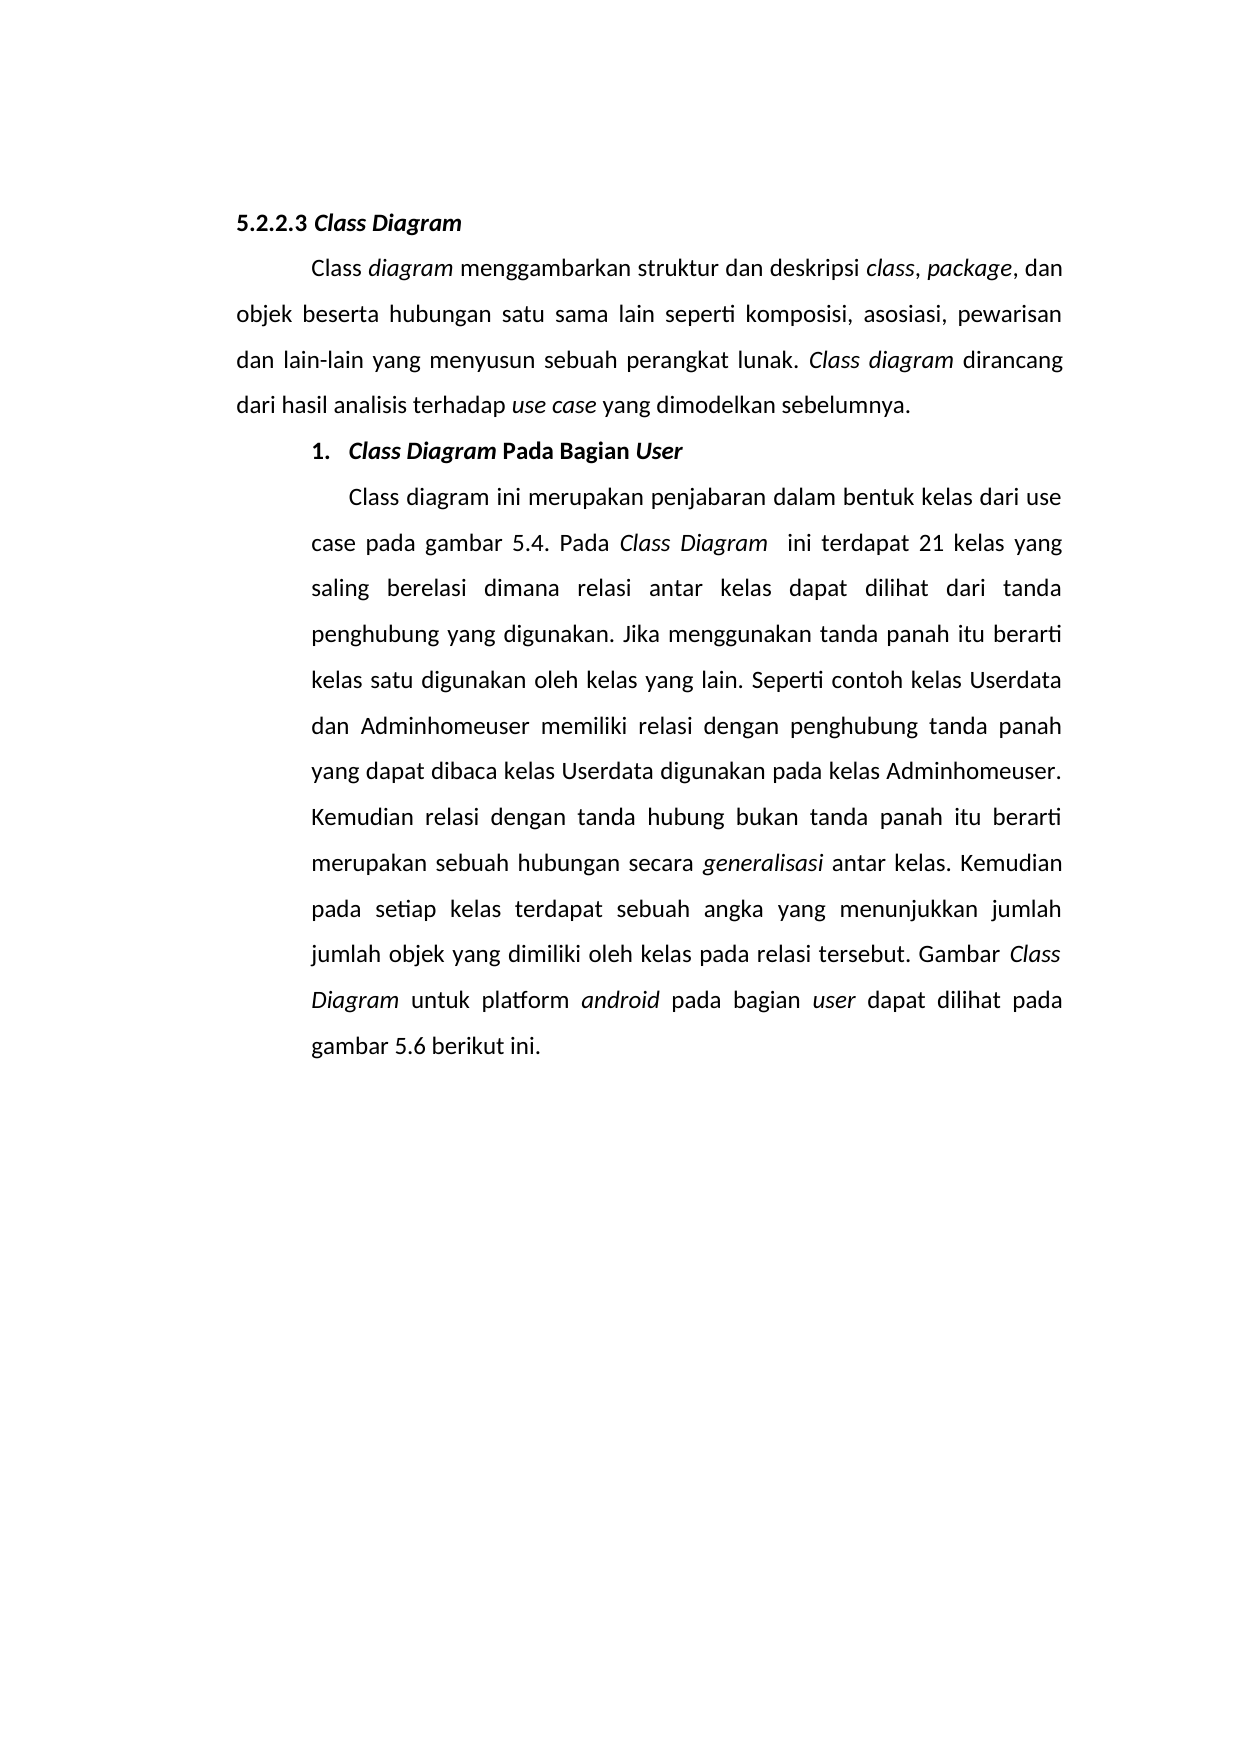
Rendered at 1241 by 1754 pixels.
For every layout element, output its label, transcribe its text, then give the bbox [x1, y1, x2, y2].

text Class diagram ini merupakan penjabaran dalam bentuk kelas dari use case pada gambar 5.4. Pada Class Diagram ini terdapat 21 kelas yang saling berelasi dimana relasi antar kelas dapat dilihat dari tanda penghubung yang digunakan. Jika menggunakan tanda panah itu berarti kelas satu digunakan oleh kelas yang lain. Seperti contoh kelas Userdata dan Adminhomeuser memiliki relasi dengan penghubung tanda panah yang dapat dibaca kelas Userdata digunakan pada kelas Adminhomeuser. Kemudian relasi dengan tanda hubung bukan tanda panah itu berarti merupakan sebuah hubungan secara generalisasi antar kelas. Kemudian pada setiap kelas terdapat sebuah angka yang menunjukkan jumlah jumlah objek yang dimiliki oleh kelas pada relasi tersebut. Gambar Class Diagram untuk platform android pada bagian user dapat dilihat pada gambar 5.6 berikut ini. [311, 481, 1063, 1060]
list Class Diagram Pada Bagian User [311, 435, 1063, 466]
text Class diagram menggambarkan struktur dan deskripsi class, package, dan objek beserta hubungan satu sama lain seperti komposisi, asosiasi, pewarisan dan lain-lain yang menyusun sebuah perangkat lunak. Class diagram dirancang dari hasil analisis terhadap use case yang dimodelkan sebelumnya. [236, 252, 1063, 420]
subtitle 5.2.2.3 Class Diagram [236, 207, 1064, 237]
